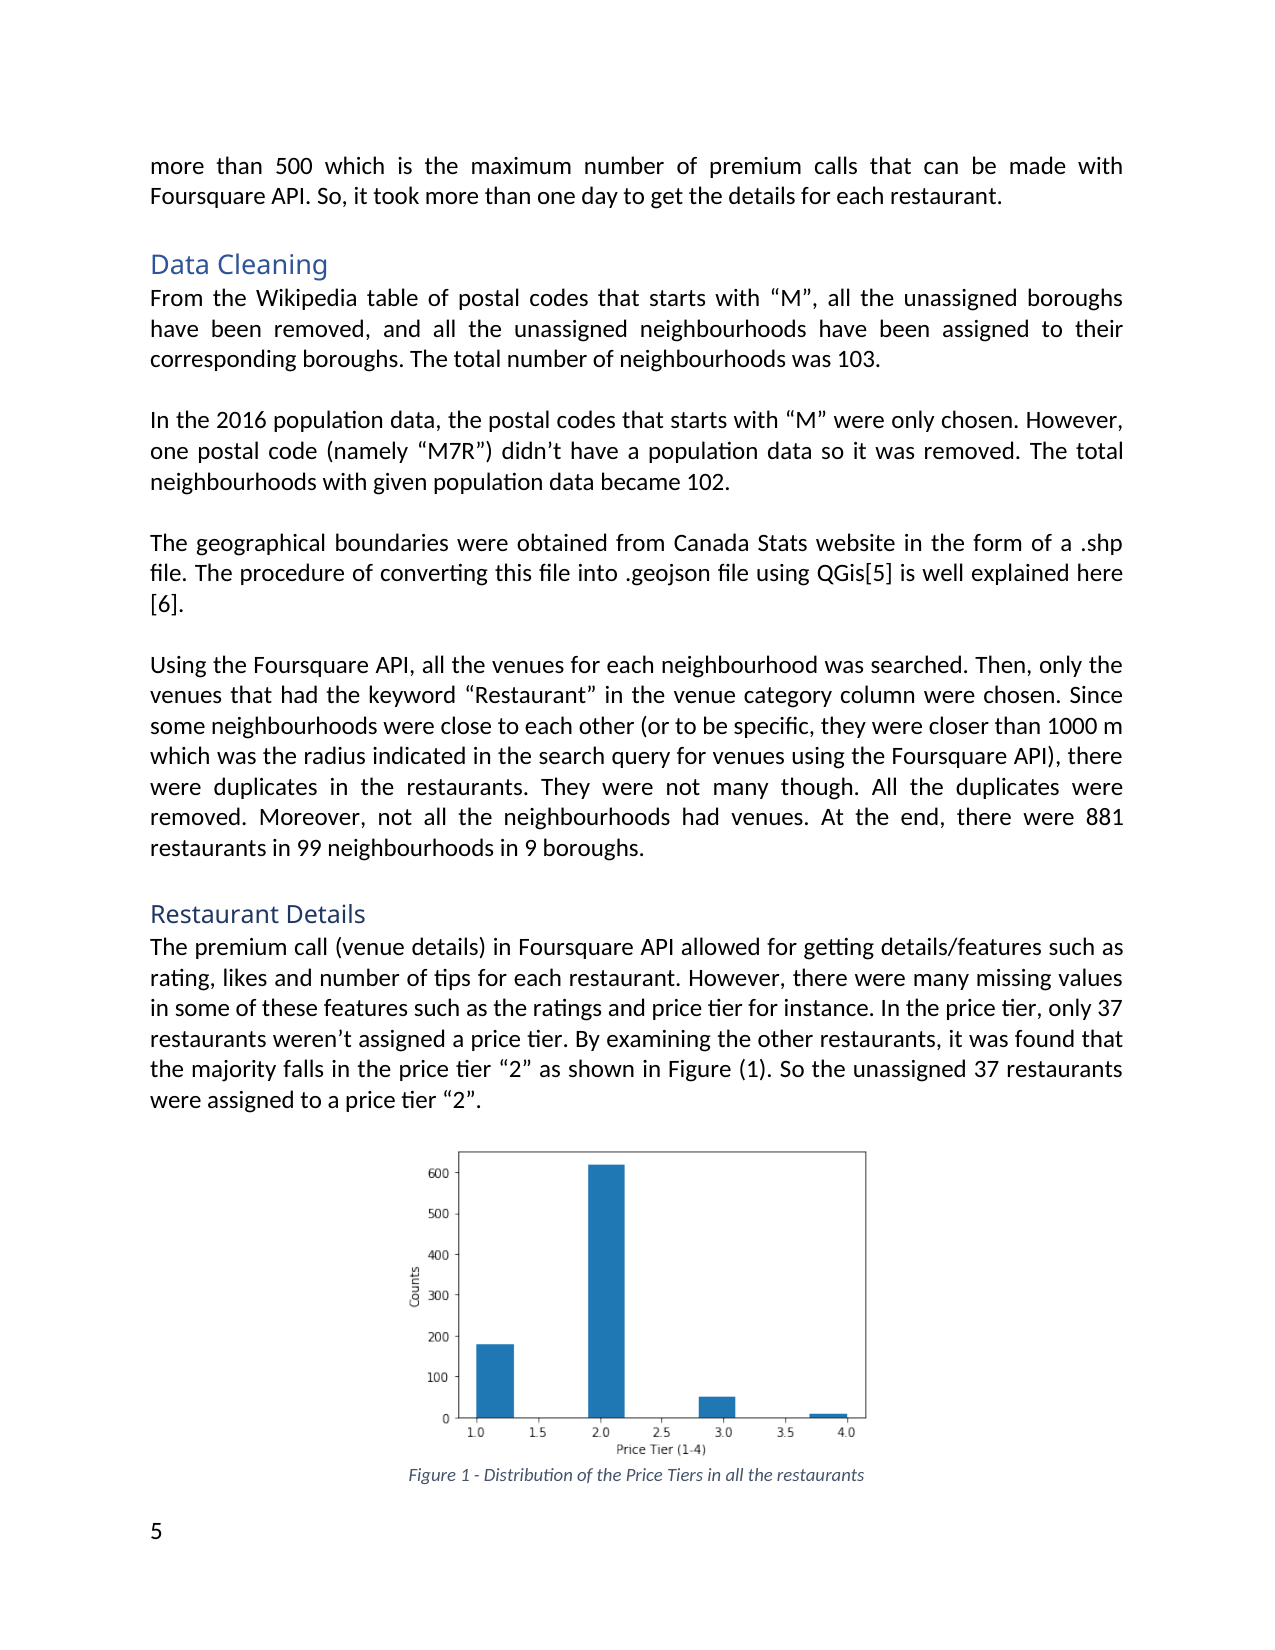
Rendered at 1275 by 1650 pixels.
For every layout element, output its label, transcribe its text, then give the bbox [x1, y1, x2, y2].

text Figure 1 - Distribution of the Price Tiers in all the restaurants [150, 1463, 1125, 1486]
text The geographical boundaries were obtained from Canada Stats website in the form of a .shp file. The procedure of converting this file into .geojson file using QGis[5] is well explained here [6]. [150, 527, 1125, 618]
subtitle Restaurant Details [150, 897, 1125, 931]
text Using the Foursquare API, all the venues for each neighbourhood was searched. Then, only the venues that had the keyword “Restaurant” in the venue category column were chosen. Since some neighbourhoods were close to each other (or to be specific, they were closer than 1000 m which was the radius indicated in the search query for venues using the Foursquare API), there were duplicates in the restaurants. They were not many though. All the duplicates were removed. Moreover, not all the neighbourhoods had venues. At the end, there were 881 restaurants in 99 neighbourhoods in 9 boroughs. [150, 649, 1125, 862]
text From the Wikipedia table of postal codes that starts with “M”, all the unassigned boroughs have been removed, and all the unassigned neighbourhoods have been assigned to their corresponding boroughs. The total number of neighbourhoods was 103. [150, 283, 1125, 374]
text In the 2016 population data, the postal codes that starts with “M” were only chosen. However, one postal code (namely “M7R”) didn’t have a population data so it was removed. The total neighbourhoods with given population data became 102. [150, 405, 1125, 496]
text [150, 150, 1125, 211]
text The premium call (venue details) in Foursquare API allowed for getting details/features such as rating, likes and number of tips for each restaurant. However, there were many missing values in some of these features such as the ratings and price tier for instance. In the price tier, only 37 restaurants weren’t assigned a price tier. By examining the other restaurants, it was found that the majority falls in the price tier “2” as shown in Figure (1). So the unassigned 37 restaurants were assigned to a price tier “2”. [150, 931, 1125, 1114]
subtitle Data Cleaning [150, 246, 1125, 283]
picture [401, 1145, 874, 1464]
